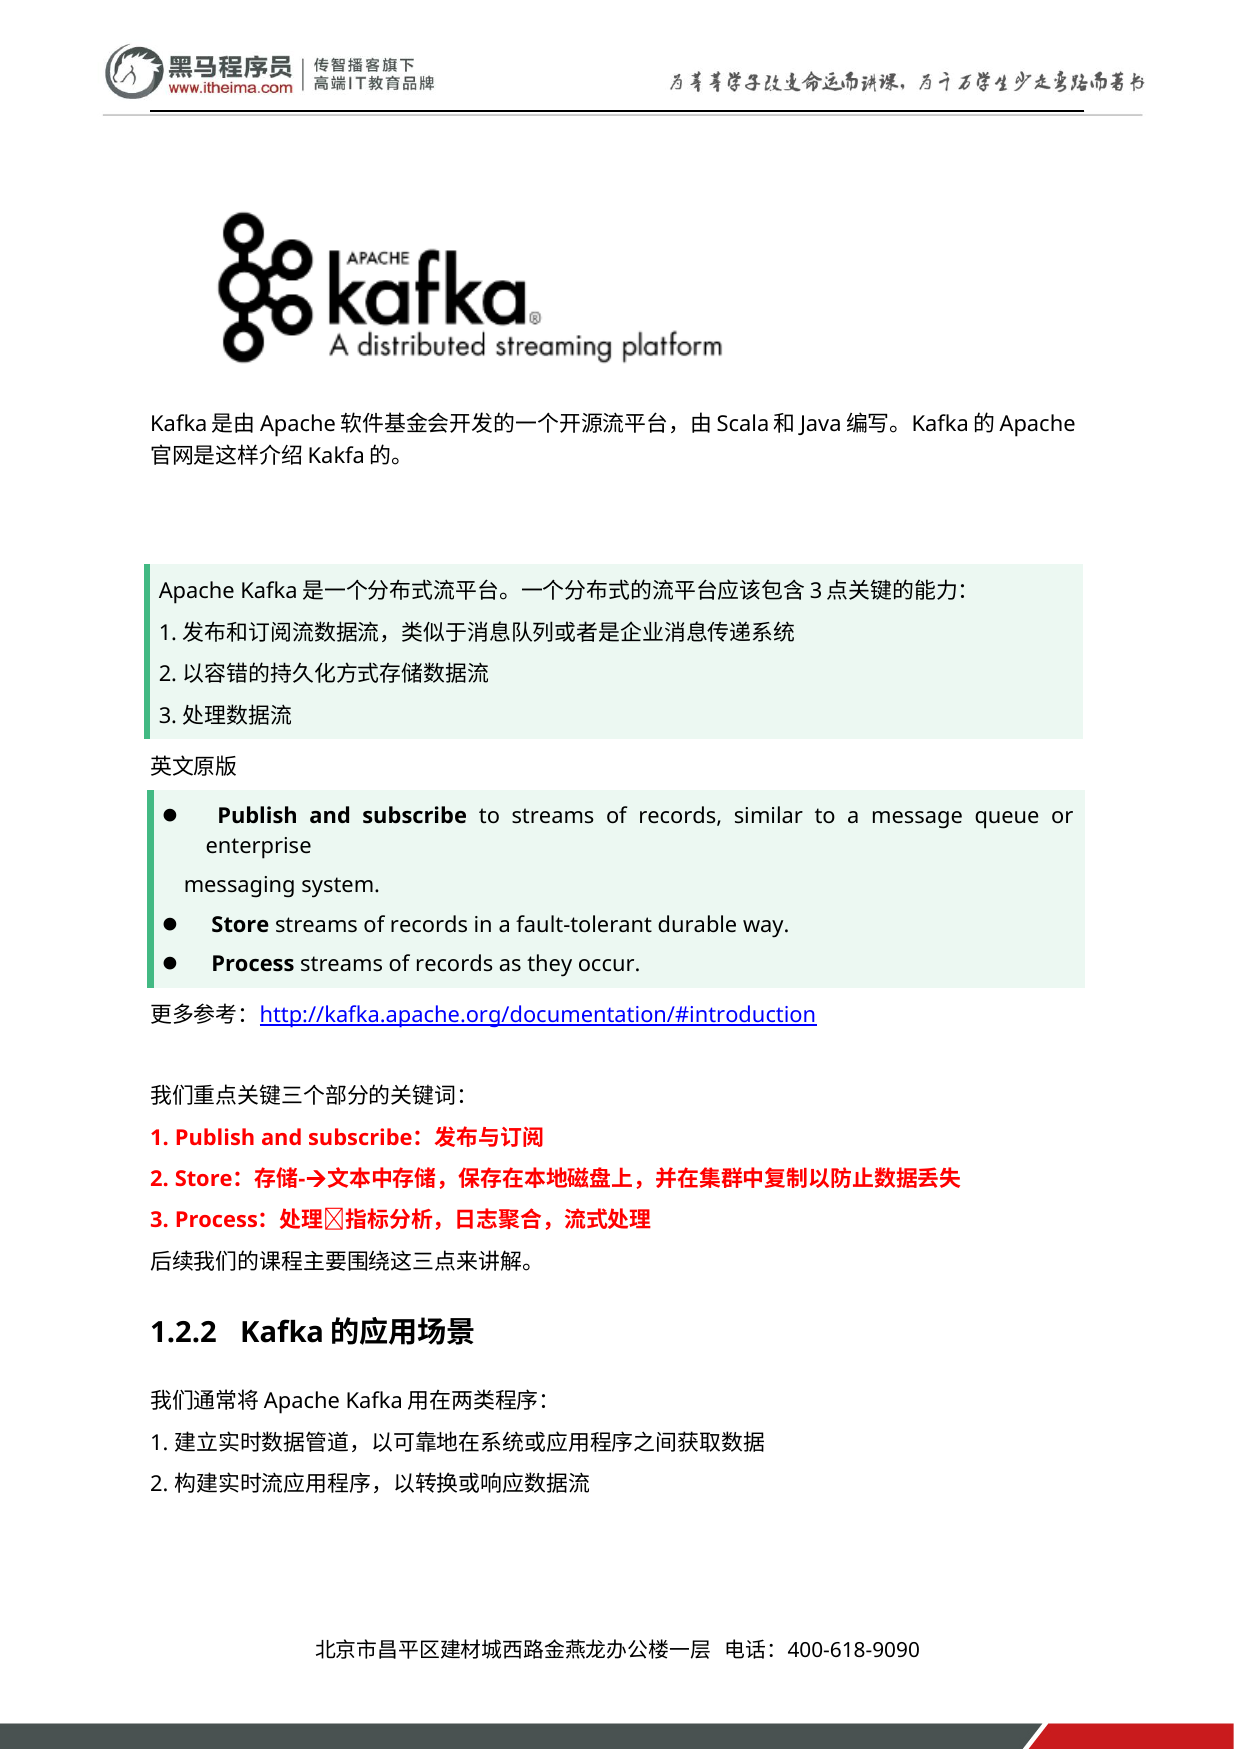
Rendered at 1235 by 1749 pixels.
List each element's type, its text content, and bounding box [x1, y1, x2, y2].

text 后续我们的课程主要围绕这三点来讲解。 [150, 1244, 1084, 1276]
picture [0, 0, 1235, 123]
list 构建实时流应用程序，以转换或响应数据流 [150, 1466, 1084, 1498]
list Process：处理指标分析，日志聚合，流式处理 [150, 1202, 1084, 1234]
picture [150, 191, 780, 397]
text 英文原版 [150, 558, 1084, 781]
list Store：存储-文本中存储，保存在本地磁盘上，并在集群中复制以防止数据丢失 [150, 1161, 1084, 1193]
table_header Apache Kafka是一个分布式流平台。一个分布式的流平台应该包含3点关键的能力： 发布和订阅流数据流，类似于消息队列或者是企业消息传递系统 以容错的持久化方式存储数据流 处理数据流 [150, 564, 1083, 739]
list 建立实时数据管道，以可靠地在系统或应用程序之间获取数据 [150, 1424, 1084, 1456]
subtitle Kafka的应用场景 [150, 1308, 1084, 1351]
text 我们通常将Apache Kafka用在两类程序： [150, 1383, 1084, 1415]
list Publish and subscribe：发布与订阅 [150, 1119, 1084, 1151]
table_header Publish and subscribe to streams of records, similar to a message queue or enterprise messaging system. Store streams of records in a fault-tolerant durable way. Process streams of records as they occur. [154, 790, 1085, 988]
text 更多参考：http://kafka.apache.org/documentation/#introduction [150, 997, 1084, 1029]
text Kafka是由Apache软件基金会开发的一个开源流平台，由Scala和Java编写。Kafka的Apache官网是这样介绍Kakfa的。 [150, 406, 1084, 469]
text 我们重点关键三个部分的关键词： [150, 1078, 1084, 1110]
picture [0, 1664, 1234, 1749]
